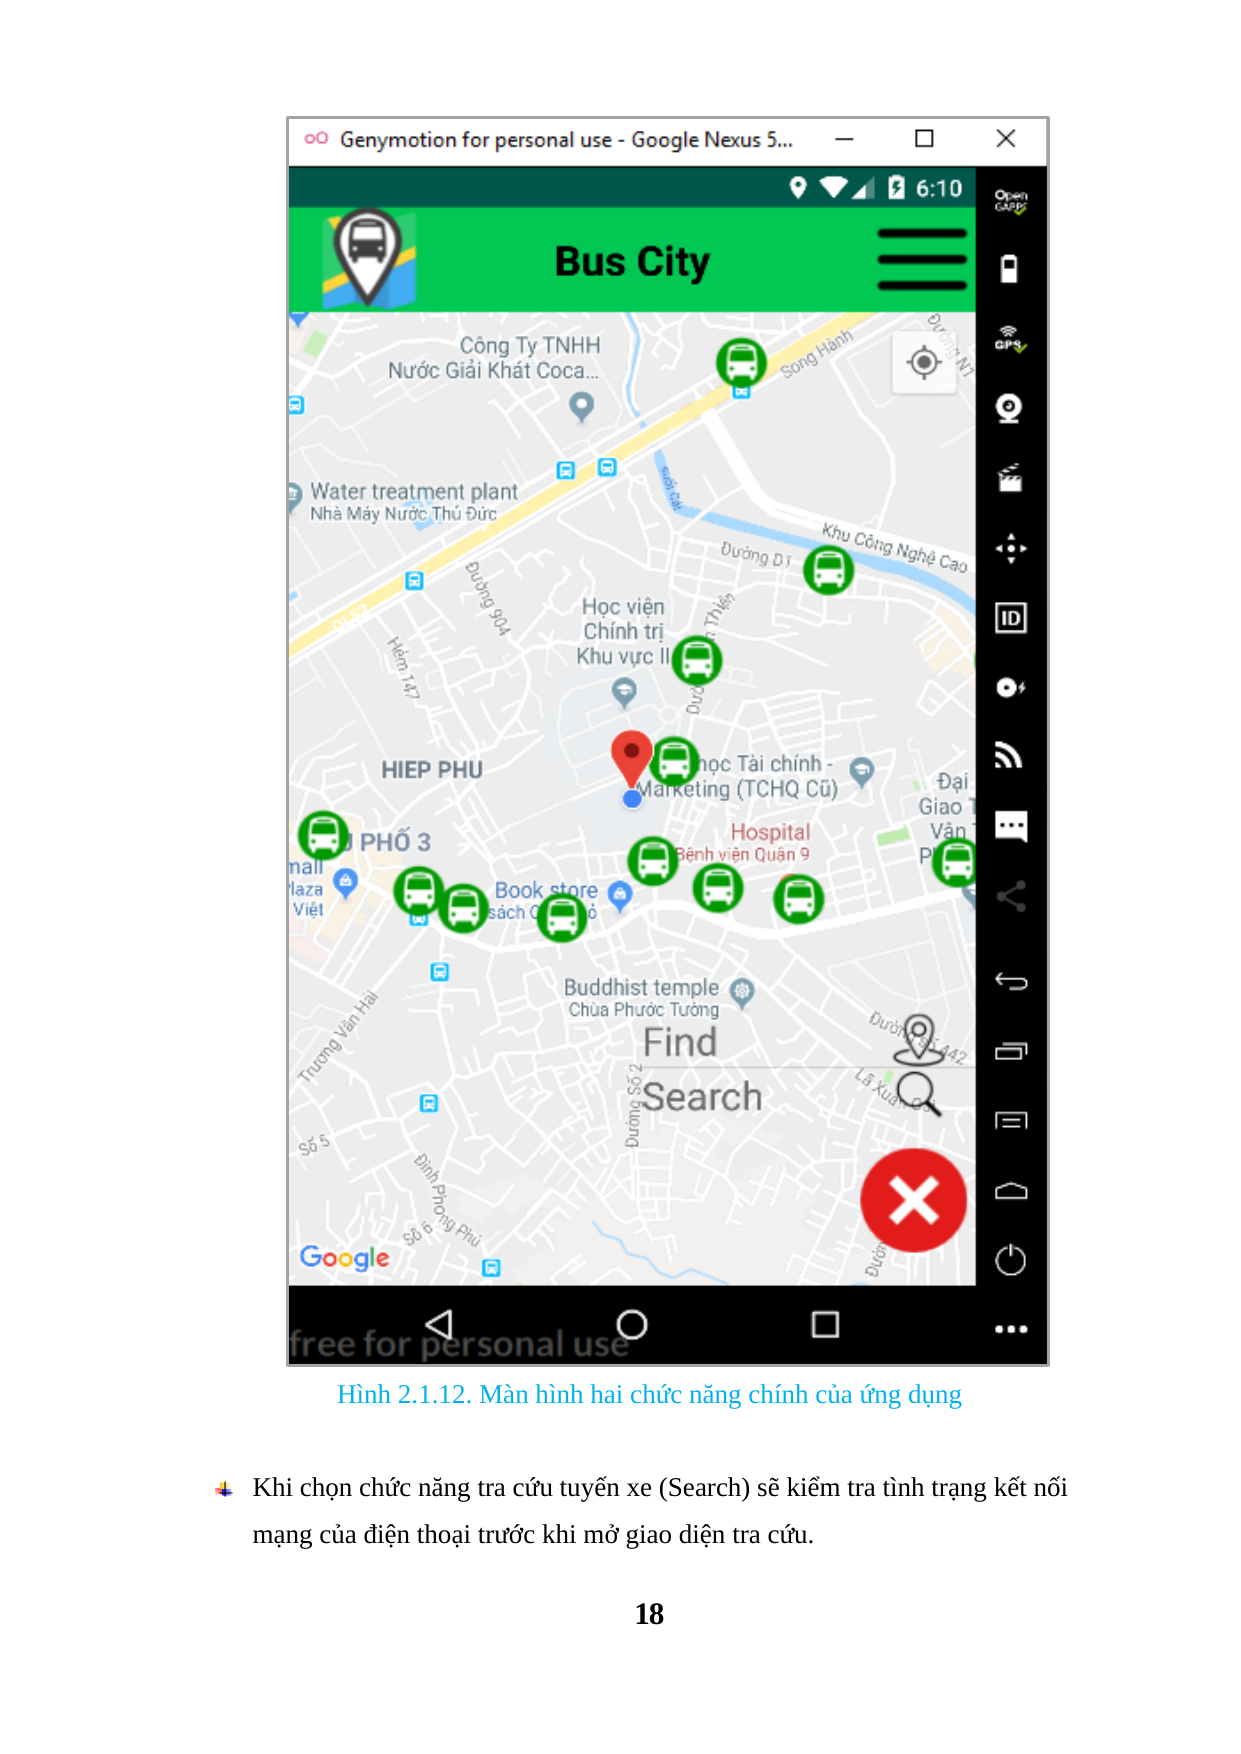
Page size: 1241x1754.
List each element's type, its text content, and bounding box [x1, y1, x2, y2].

picture [289, 119, 1047, 1364]
list Khi chọn chức năng tra cứu tuyến xe (Search) sẽ kiểm tra tình trạng kết nối mạng của điện thoại trước khi mở giao diện tra cứu. [215, 1471, 1122, 1549]
text Hình 2.1.12. Màn hình hai chức năng chính của ứng dụng [177, 1378, 1122, 1409]
picture [215, 1480, 233, 1497]
